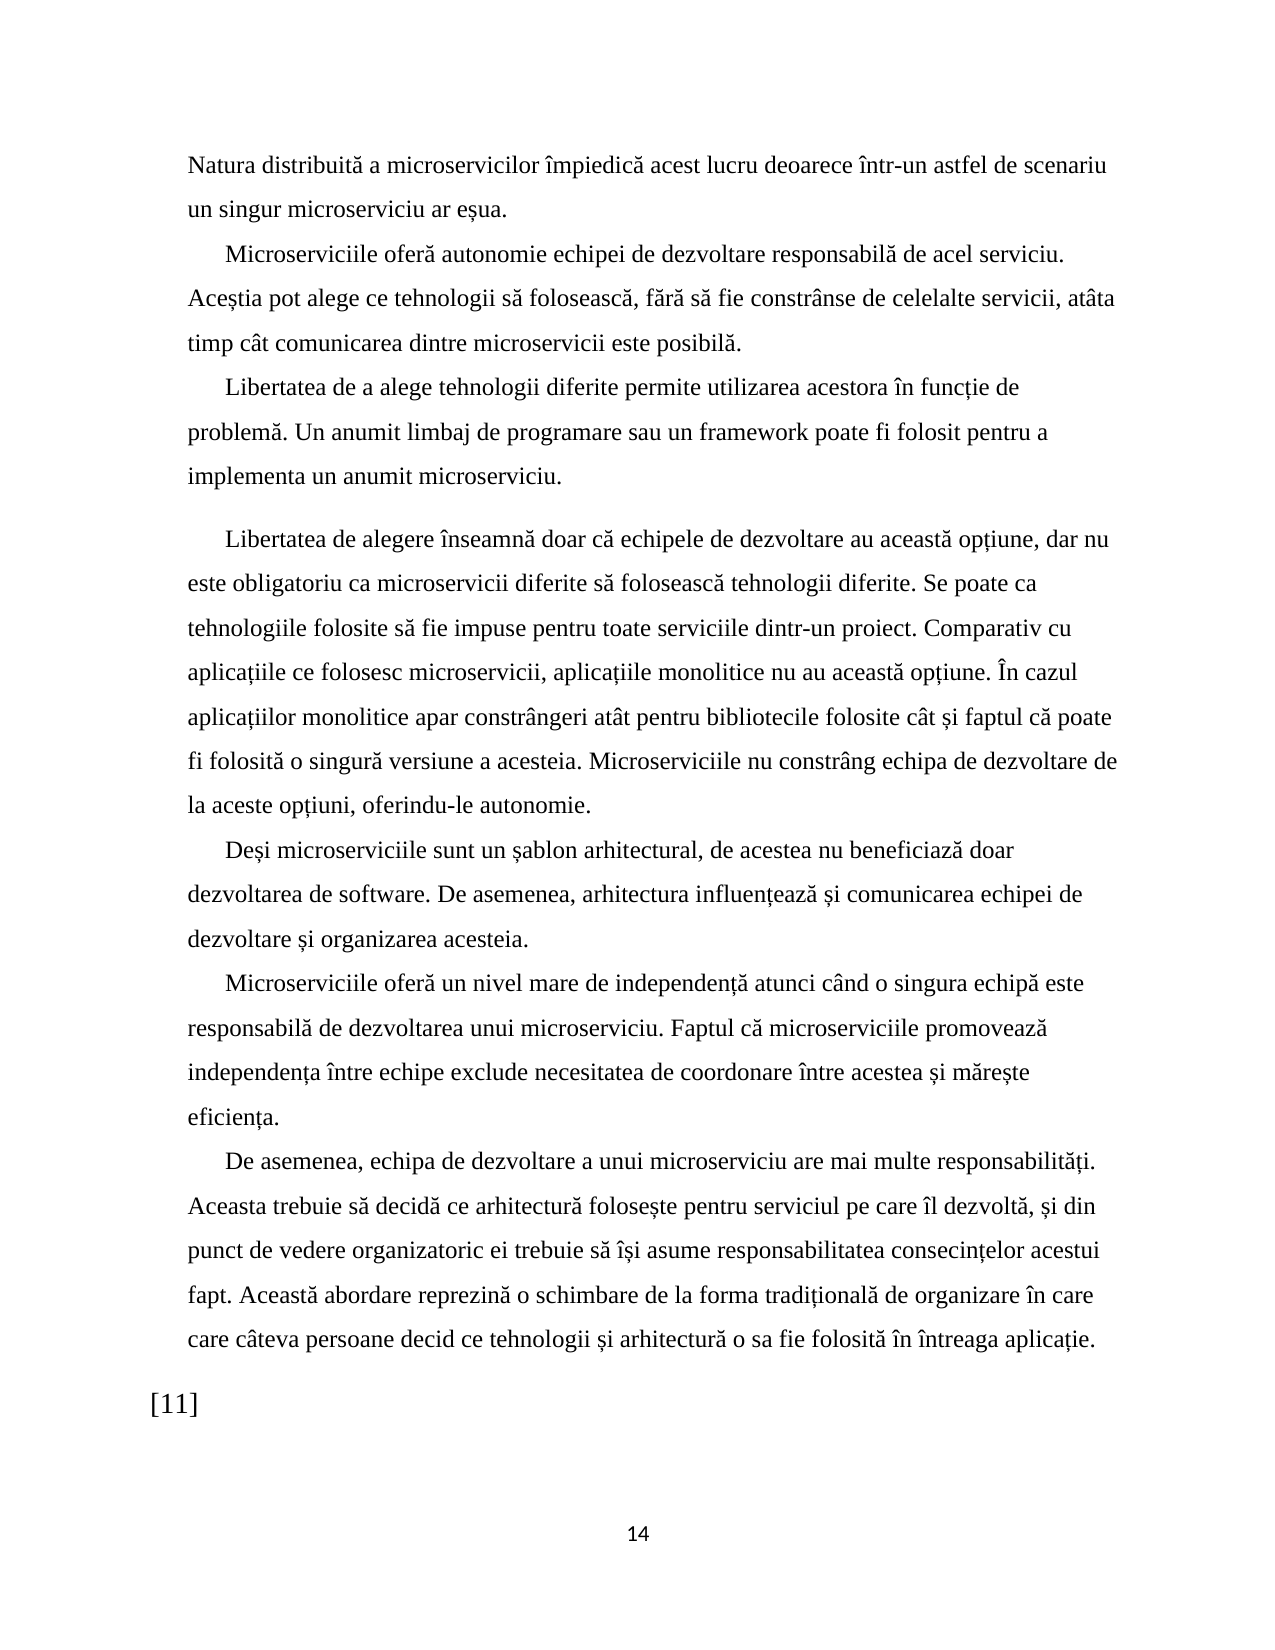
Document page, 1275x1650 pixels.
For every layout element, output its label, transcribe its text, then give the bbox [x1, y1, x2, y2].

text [187, 150, 1125, 490]
text Libertatea de alegere înseamnă doar că echipele de dezvoltare au această opțiune, dar nu este obligatoriu ca microservicii diferite să folosească tehnologii diferite. Se poate ca tehnologiile folosite să fie impuse pentru toate serviciile dintr-un proiect. Comparativ cu aplicațiile ce folosesc microservicii, aplicațiile monolitice nu au această opțiune. În cazul aplicațiilor monolitice apar constrângeri atât pentru bibliotecile folosite cât și faptul că poate fi folosită o singură versiune a acesteia. Microserviciile nu constrâng echipa de dezvoltare de la aceste opțiuni, oferindu-le autonomie. Deși microserviciile sunt un șablon arhitectural, de acestea nu beneficiază doar dezvoltarea de software. De asemenea, arhitectura influențează și comunicarea echipei de dezvoltare și organizarea acesteia. Microserviciile oferă un nivel mare de independență atunci când o singura echipă este responsabilă de dezvoltarea unui microserviciu. Faptul că microserviciile promovează independența între echipe exclude necesitatea de coordonare între acestea și mărește eficiența. De asemenea, echipa de dezvoltare a unui microserviciu are mai multe responsabilități. Aceasta trebuie să decidă ce arhitectură folosește pentru serviciul pe care îl dezvoltă, și din punct de vedere organizatoric ei trebuie să își asume responsabilitatea consecințelor acestui fapt. Această abordare reprezină o schimbare de la forma tradițională de organizare în care care câteva persoane decid ce tehnologii și arhitectură o sa fie folosită în întreaga aplicație. [187, 524, 1125, 1353]
text [11] [150, 1387, 1125, 1420]
